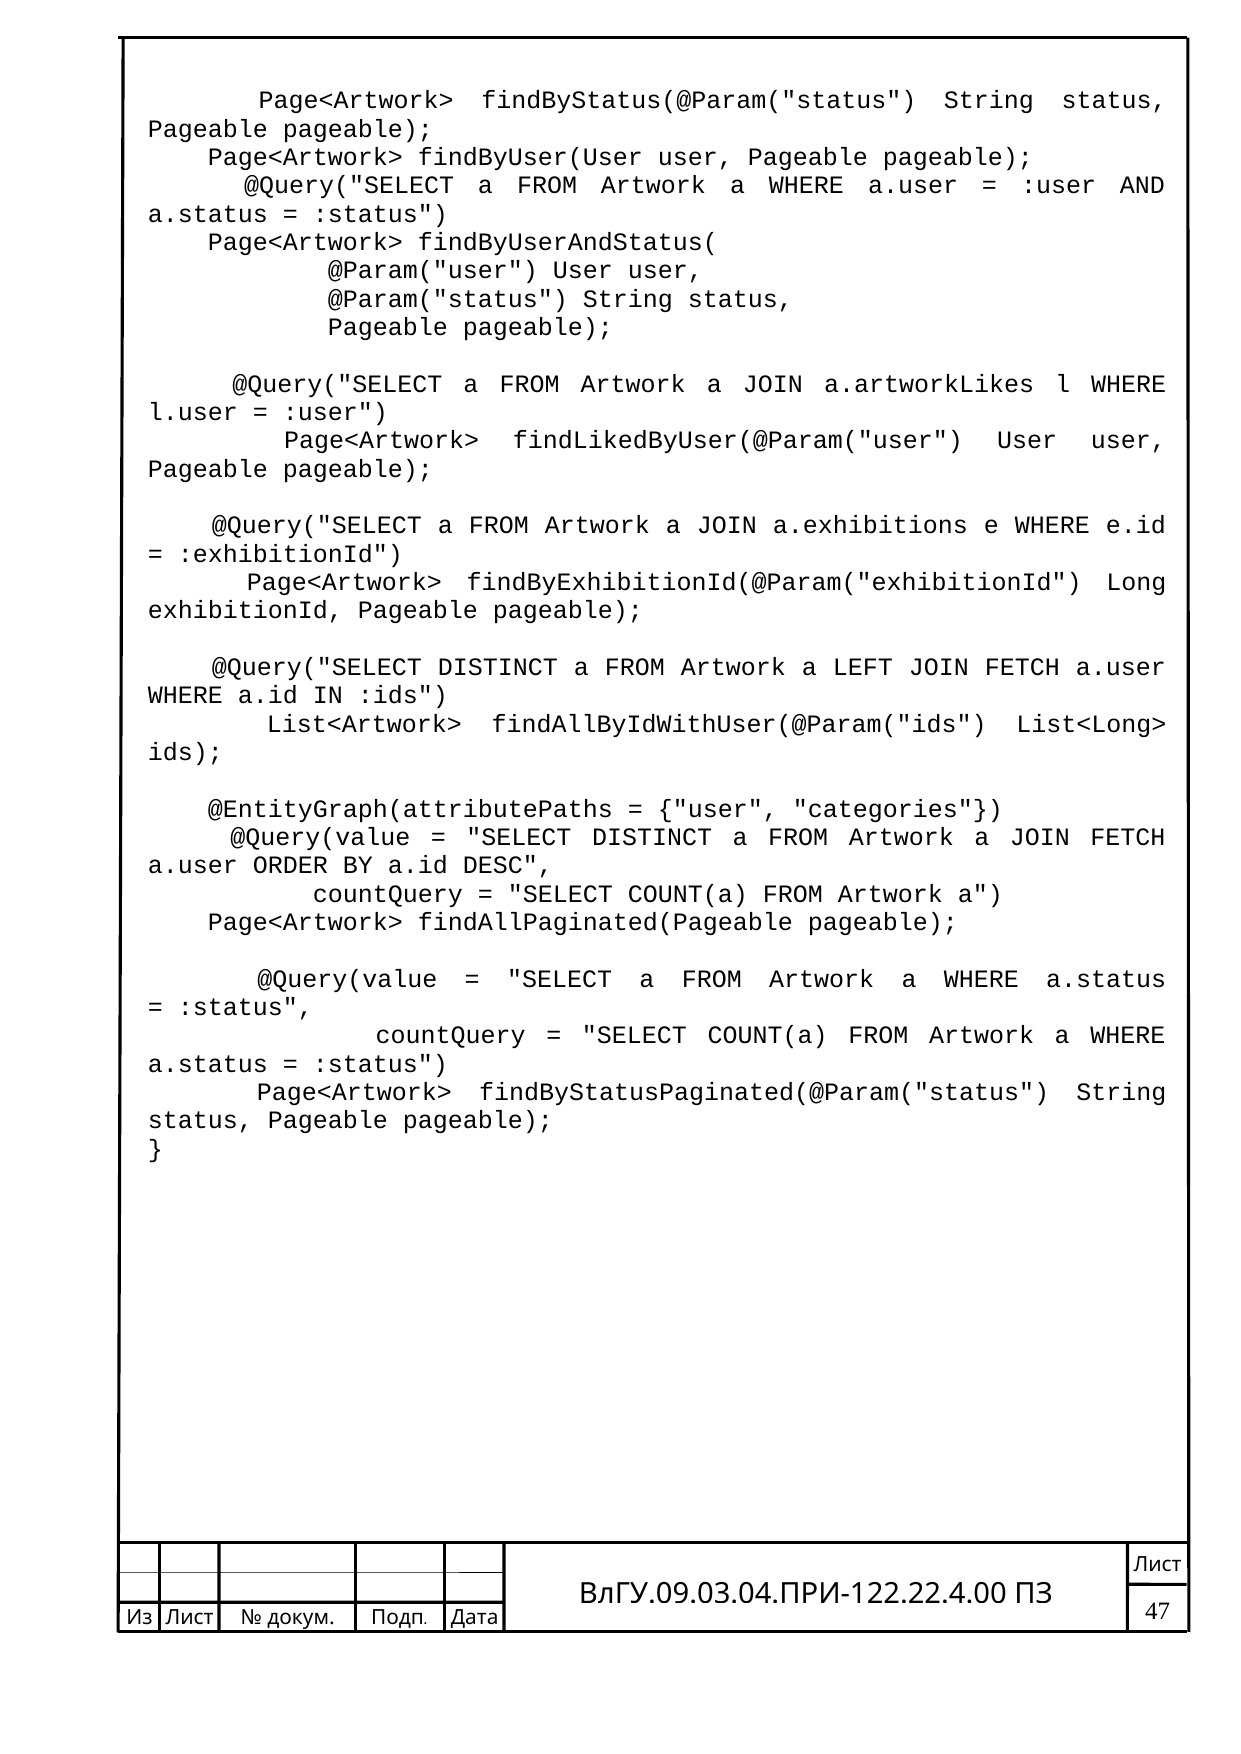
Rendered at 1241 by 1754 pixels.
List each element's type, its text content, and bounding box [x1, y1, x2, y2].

text @Param("status") String status, [148, 286, 1167, 314]
text Page<Artwork> findAllPaginated(Pageable pageable); [148, 909, 1167, 938]
text @Query(value = "SELECT a FROM Artwork a WHERE a.status = :status", [148, 966, 1167, 1023]
text } [148, 1136, 1167, 1164]
text Page<Artwork> findByStatusPaginated(@Param("status") String status, Pageable pageable); [148, 1079, 1167, 1136]
text Page<Artwork> findByExhibitionId(@Param("exhibitionId") Long exhibitionId, Pageable pageable); [148, 569, 1167, 626]
text @Param("user") User user, [148, 258, 1167, 286]
text Page<Artwork> findByUserAndStatus( [148, 229, 1167, 258]
text @Query("SELECT DISTINCT a FROM Artwork a LEFT JOIN FETCH a.user WHERE a.id IN :ids") [148, 654, 1167, 711]
text @Query("SELECT a FROM Artwork a JOIN a.artworkLikes l WHERE l.user = :user") [148, 371, 1167, 428]
text List<Artwork> findAllByIdWithUser(@Param("ids") List<Long> ids); [148, 711, 1167, 768]
text @Query("SELECT a FROM Artwork a WHERE a.user = :user AND a.status = :status") [148, 173, 1167, 229]
text @EntityGraph(attributePaths = {"user", "categories"}) [148, 796, 1167, 824]
text @Query(value = "SELECT DISTINCT a FROM Artwork a JOIN FETCH a.user ORDER BY a.id DESC", [148, 824, 1167, 881]
text Page<Artwork> findLikedByUser(@Param("user") User user, Pageable pageable); [148, 428, 1167, 484]
text Pageable pageable); [148, 314, 1167, 343]
text Page<Artwork> findByStatus(@Param("status") String status, Pageable pageable); [148, 88, 1167, 144]
text Page<Artwork> findByUser(User user, Pageable pageable); [148, 144, 1167, 173]
text @Query("SELECT a FROM Artwork a JOIN a.exhibitions e WHERE e.id = :exhibitionId") [148, 513, 1167, 569]
text countQuery = "SELECT COUNT(a) FROM Artwork a") [148, 881, 1167, 909]
text countQuery = "SELECT COUNT(a) FROM Artwork a WHERE a.status = :status") [148, 1023, 1167, 1079]
